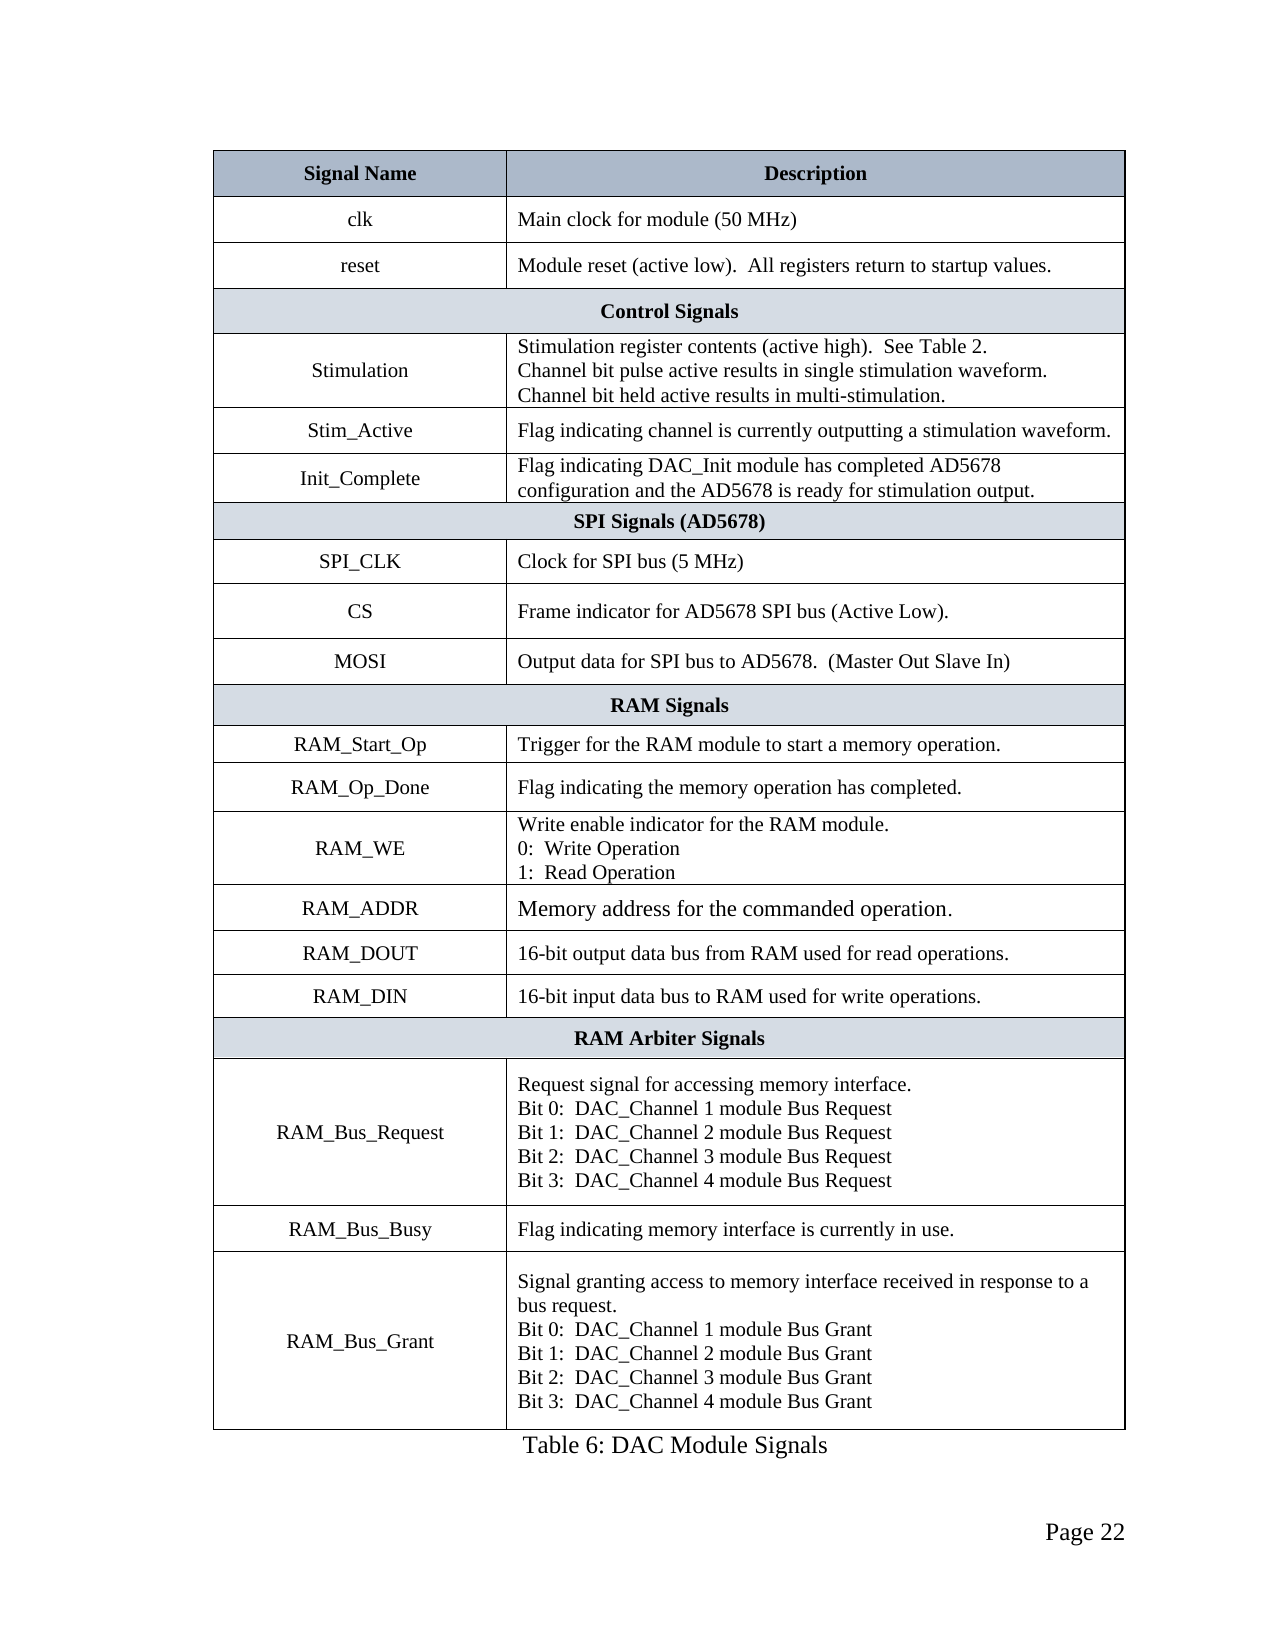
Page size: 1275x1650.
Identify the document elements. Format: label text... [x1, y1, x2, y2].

table_cell Request signal for accessing memory interface. Bit 0: DAC_Channel 1 module Bus Request Bit 1: DAC_Channel 2 module Bus Request Bit 2: DAC_Channel 3 module Bus Request Bit 3: DAC_Channel 4 module Bus Request [507, 1059, 1124, 1205]
table_cell Main clock for module (50 MHz) [507, 197, 1124, 242]
table_cell Write enable indicator for the RAM module. 0: Write Operation 1: Read Operation [507, 812, 1124, 884]
table_cell RAM_Op_Done [214, 763, 506, 811]
table_cell Module reset (active low). All registers return to startup values. [507, 243, 1124, 287]
table_cell 16-bit input data bus to RAM used for write operations. [507, 975, 1124, 1017]
table_cell CS [214, 584, 506, 638]
table_cell Flag indicating DAC_Init module has completed AD5678 configuration and the AD5678 is ready for stimulation output. [507, 454, 1124, 502]
table_cell RAM_ADDR [214, 885, 506, 930]
table_header Signal Name [214, 151, 506, 196]
table_cell Stim_Active [214, 408, 506, 452]
table_cell Control Signals [214, 289, 1124, 333]
text Table 6: DAC Module Signals [225, 1430, 1125, 1459]
table_header Description [507, 151, 1124, 196]
table_cell Stimulation [214, 334, 506, 407]
table_cell RAM_WE [214, 812, 506, 884]
table_cell Clock for SPI bus (5 MHz) [507, 540, 1124, 583]
table_cell RAM_Start_Op [214, 726, 506, 762]
table_cell Stimulation register contents (active high). See . Channel bit pulse active results in single stimulation waveform. Channel bit held active results in multi-stimulation. [507, 334, 1124, 407]
table_cell RAM_DIN [214, 975, 506, 1017]
table_cell RAM Signals [214, 685, 1124, 725]
table_cell Flag indicating the memory operation has completed. [507, 763, 1124, 811]
table_cell Output data for SPI bus to AD5678. (Master Out Slave In) [507, 639, 1124, 684]
table_cell clk [214, 197, 506, 242]
table_cell Flag indicating memory interface is currently in use. [507, 1206, 1124, 1251]
table_cell Frame indicator for AD5678 SPI bus (Active Low). [507, 584, 1124, 638]
table_cell RAM_Bus_Grant [214, 1252, 506, 1429]
table_cell reset [214, 243, 506, 287]
table_cell 16-bit output data bus from RAM used for read operations. [507, 931, 1124, 974]
table_cell Trigger for the RAM module to start a memory operation. [507, 726, 1124, 762]
table_cell RAM_Bus_Request [214, 1059, 506, 1205]
table_cell RAM_Bus_Busy [214, 1206, 506, 1251]
table_cell Signal granting access to memory interface received in response to a bus request. Bit 0: DAC_Channel 1 module Bus Grant Bit 1: DAC_Channel 2 module Bus Grant Bit 2: DAC_Channel 3 module Bus Grant Bit 3: DAC_Channel 4 module Bus Grant [507, 1252, 1124, 1429]
table_cell SPI_CLK [214, 540, 506, 583]
table_cell Init_Complete [214, 454, 506, 502]
table_cell Memory address for the commanded operation. [507, 885, 1124, 930]
table_cell Flag indicating channel is currently outputting a stimulation waveform. [507, 408, 1124, 452]
table_cell SPI Signals (AD5678) [214, 503, 1124, 539]
table_cell RAM Arbiter Signals [214, 1018, 1124, 1057]
table_cell RAM_DOUT [214, 931, 506, 974]
table_cell MOSI [214, 639, 506, 684]
